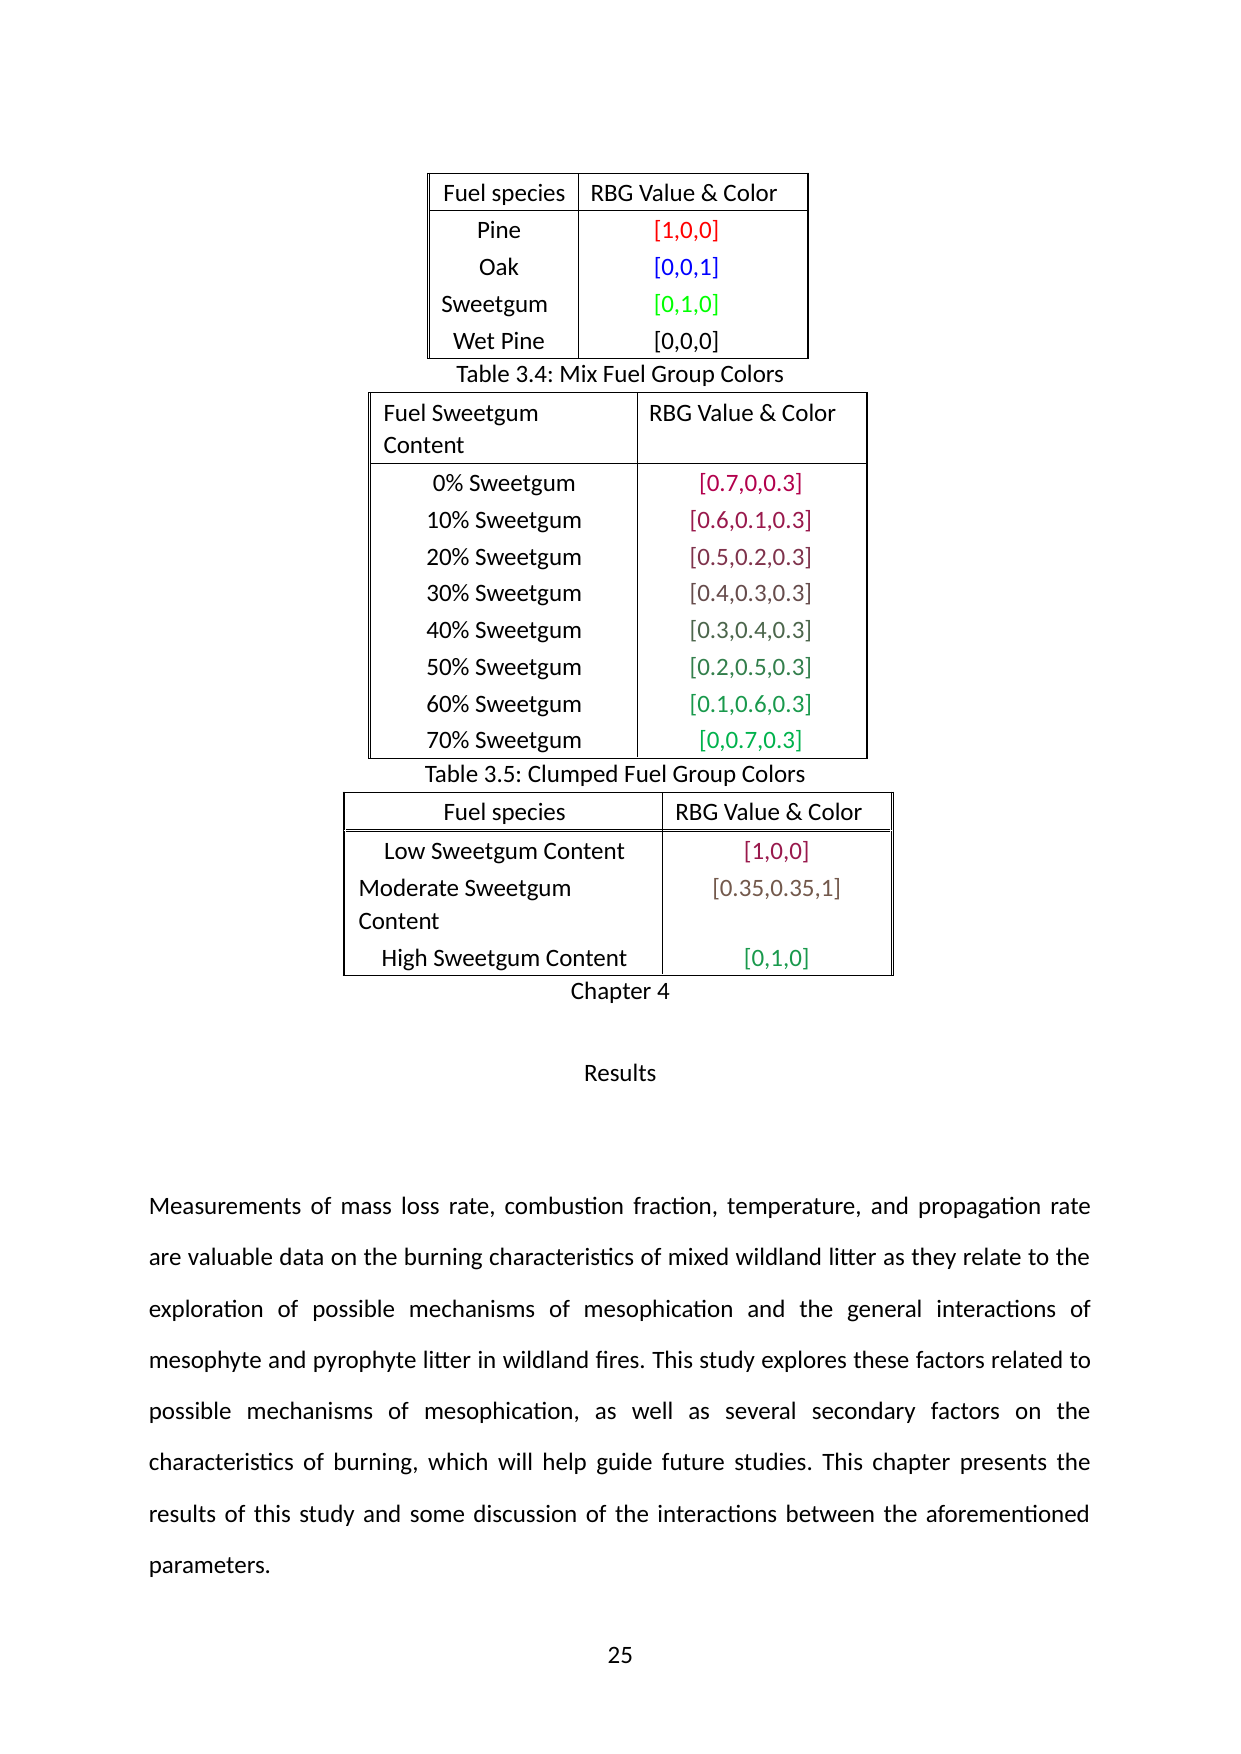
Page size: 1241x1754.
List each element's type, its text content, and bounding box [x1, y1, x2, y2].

table_cell 40% Sweetgum [371, 610, 637, 647]
table_header Fuel Sweetgum Content [371, 393, 637, 462]
table_cell Pine [430, 211, 578, 247]
table_cell 20% Sweetgum [371, 537, 637, 573]
table_cell 60% Sweetgum [371, 684, 637, 721]
table_cell [0,1,0] [663, 938, 891, 974]
table_cell 30% Sweetgum [371, 574, 637, 610]
table_header Fuel species [430, 174, 578, 210]
table_cell High Sweetgum Content [345, 938, 662, 974]
table_cell [1,0,0] [663, 829, 891, 868]
table_cell [0,0.7,0.3] [638, 721, 866, 757]
table_cell [0.5,0.2,0.3] [638, 537, 866, 573]
table_cell [1,0,0] [579, 211, 807, 247]
table_cell Sweetgum [430, 284, 578, 321]
table_cell Moderate Sweetgum Content [345, 868, 662, 938]
table_header RBG Value & Color [663, 793, 891, 829]
table_cell 10% Sweetgum [371, 500, 637, 537]
table_header RBG Value & Color [638, 393, 866, 462]
text Chapter 4 [150, 975, 1090, 1006]
table_cell Wet Pine [430, 321, 578, 358]
text Measurements of mass loss rate, combustion fraction, temperature, and propagation rate are valuable data on the burning characteristics of mixed wildland litter as they relate to the exploration of possible mechanisms of mesophication and the general interactions of mesophyte and pyrophyte litter in wildland fires. This study explores these factors related to possible mechanisms of mesophication, as well as several secondary factors on the characteristics of burning, which will help guide future studies. This chapter presents the results of this study and some discussion of the interactions between the aforementioned parameters. [148, 1190, 1092, 1579]
text Table 3.4: Mix Fuel Group Colors [150, 358, 1090, 389]
table_cell Oak [430, 248, 578, 284]
table_cell 0% Sweetgum [371, 464, 637, 500]
table_cell [0.3,0.4,0.3] [638, 610, 866, 647]
subtitle Results [150, 1057, 1090, 1088]
table_cell 50% Sweetgum [371, 647, 637, 684]
table_header RBG Value & Color [579, 174, 807, 210]
table_cell [0,0,1] [579, 248, 807, 284]
table_cell 70% Sweetgum [371, 721, 637, 757]
table_cell [0,0,0] [579, 321, 807, 358]
table_cell [0.4,0.3,0.3] [638, 574, 866, 610]
table_cell [0.2,0.5,0.3] [638, 647, 866, 684]
table_header Fuel species [345, 793, 662, 829]
table_cell [0,1,0] [579, 284, 807, 321]
table_cell [0.7,0,0.3] [638, 464, 866, 500]
table_cell Low Sweetgum Content [345, 829, 662, 868]
table_cell [0.35,0.35,1] [663, 868, 891, 938]
table_cell [0.6,0.1,0.3] [638, 500, 866, 537]
table_cell [0.1,0.6,0.3] [638, 684, 866, 721]
text Table 3.5: Clumped Fuel Group Colors [424, 758, 1092, 789]
